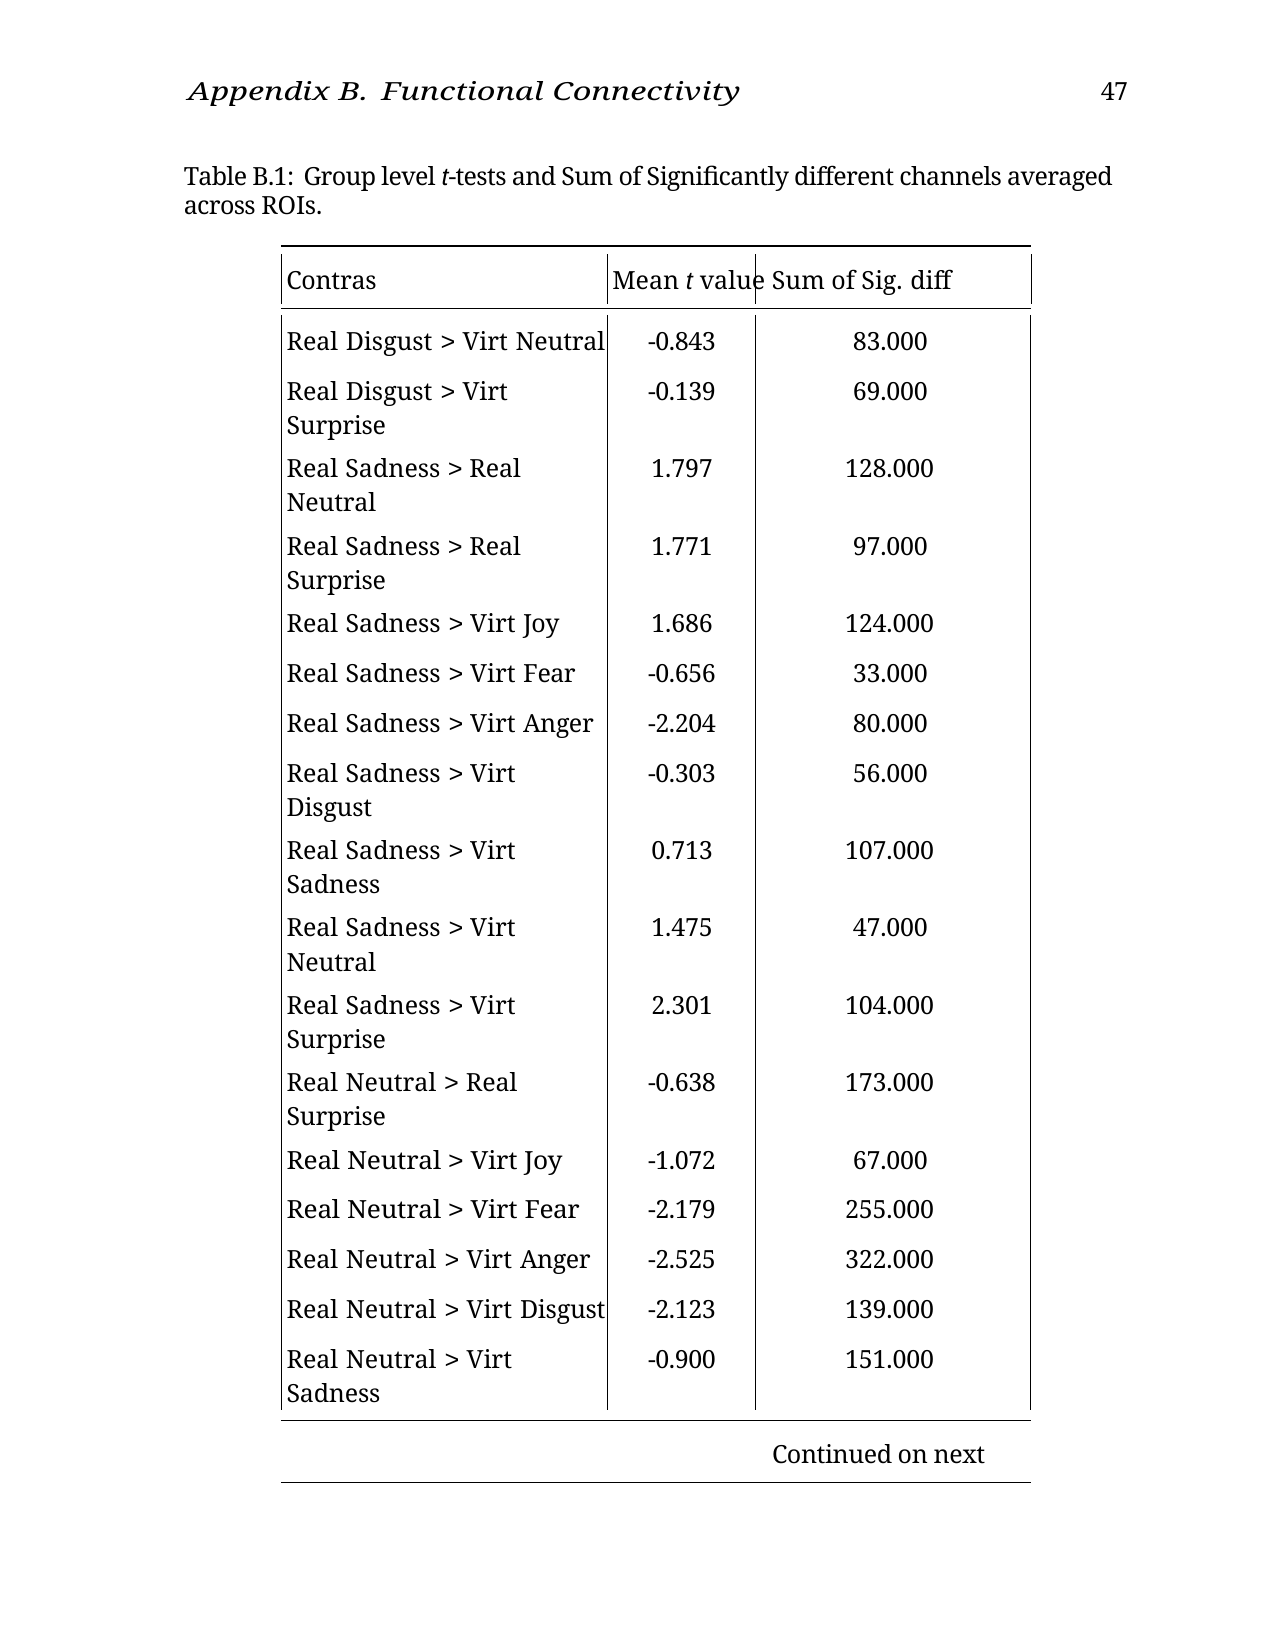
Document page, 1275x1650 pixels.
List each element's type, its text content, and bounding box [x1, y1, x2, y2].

table_cell 1.686 [608, 596, 755, 646]
table_cell 67.000 [756, 1133, 1030, 1183]
table_cell 47.000 [756, 901, 1030, 978]
table_cell Real Sadness > Virt Disgust [282, 746, 607, 823]
table_cell 107.000 [756, 824, 1030, 901]
table_header -0.843 [608, 315, 755, 364]
table_cell 1.797 [608, 442, 755, 519]
table_cell Real Sadness > Virt Neutral [282, 901, 607, 978]
table_cell Real Sadness > Virt Surprise [282, 978, 607, 1056]
table_cell Real Sadness > Virt Anger [282, 696, 607, 746]
table_cell Real Sadness > Real Surprise [282, 519, 607, 596]
table_cell Real Neutral > Virt Disgust [282, 1283, 607, 1333]
table_cell -2.123 [608, 1283, 755, 1333]
table_cell -2.179 [608, 1183, 755, 1233]
table_cell Real Disgust > Virt Surprise [282, 364, 607, 442]
table_cell 80.000 [756, 696, 1030, 746]
table_cell Real Neutral > Virt Joy [282, 1133, 607, 1183]
table_cell 97.000 [756, 519, 1030, 596]
table_cell 255.000 [756, 1183, 1030, 1233]
table_cell -0.656 [608, 646, 755, 696]
table_cell 1.771 [608, 519, 755, 596]
table_cell 104.000 [756, 978, 1030, 1056]
table_cell 124.000 [756, 596, 1030, 646]
table_cell Real Neutral > Real Surprise [282, 1056, 607, 1133]
table_cell -2.525 [608, 1233, 755, 1283]
table_cell Real Sadness > Virt Sadness [282, 824, 607, 901]
table_header 83.000 [756, 315, 1030, 364]
table_cell Real Sadness > Virt Joy [282, 596, 607, 646]
table_cell 1.475 [608, 901, 755, 978]
table_cell -2.204 [608, 696, 755, 746]
table_cell 139.000 [756, 1283, 1030, 1333]
table_cell -0.638 [608, 1056, 755, 1133]
table_cell 33.000 [756, 646, 1030, 696]
table_header Real Disgust > Virt Neutral [282, 315, 607, 364]
table_cell 151.000 [756, 1333, 1030, 1410]
table_cell 0.713 [608, 824, 755, 901]
table_cell -1.072 [608, 1133, 755, 1183]
table_cell Real Neutral > Virt Anger [282, 1233, 607, 1283]
table_cell 128.000 [756, 442, 1030, 519]
table_cell -0.139 [608, 364, 755, 442]
table_cell Real Neutral > Virt Fear [282, 1183, 607, 1233]
table_cell 56.000 [756, 746, 1030, 823]
table_cell Real Neutral > Virt Sadness [282, 1333, 607, 1410]
table_cell 173.000 [756, 1056, 1030, 1133]
table_cell -0.900 [608, 1333, 755, 1410]
table_cell 69.000 [756, 364, 1030, 442]
table_cell Real Sadness > Real Neutral [282, 442, 607, 519]
table_cell Real Sadness > Virt Fear [282, 646, 607, 696]
table_cell -0.303 [608, 746, 755, 823]
table_cell 322.000 [756, 1233, 1030, 1283]
table_cell 2.301 [608, 978, 755, 1056]
